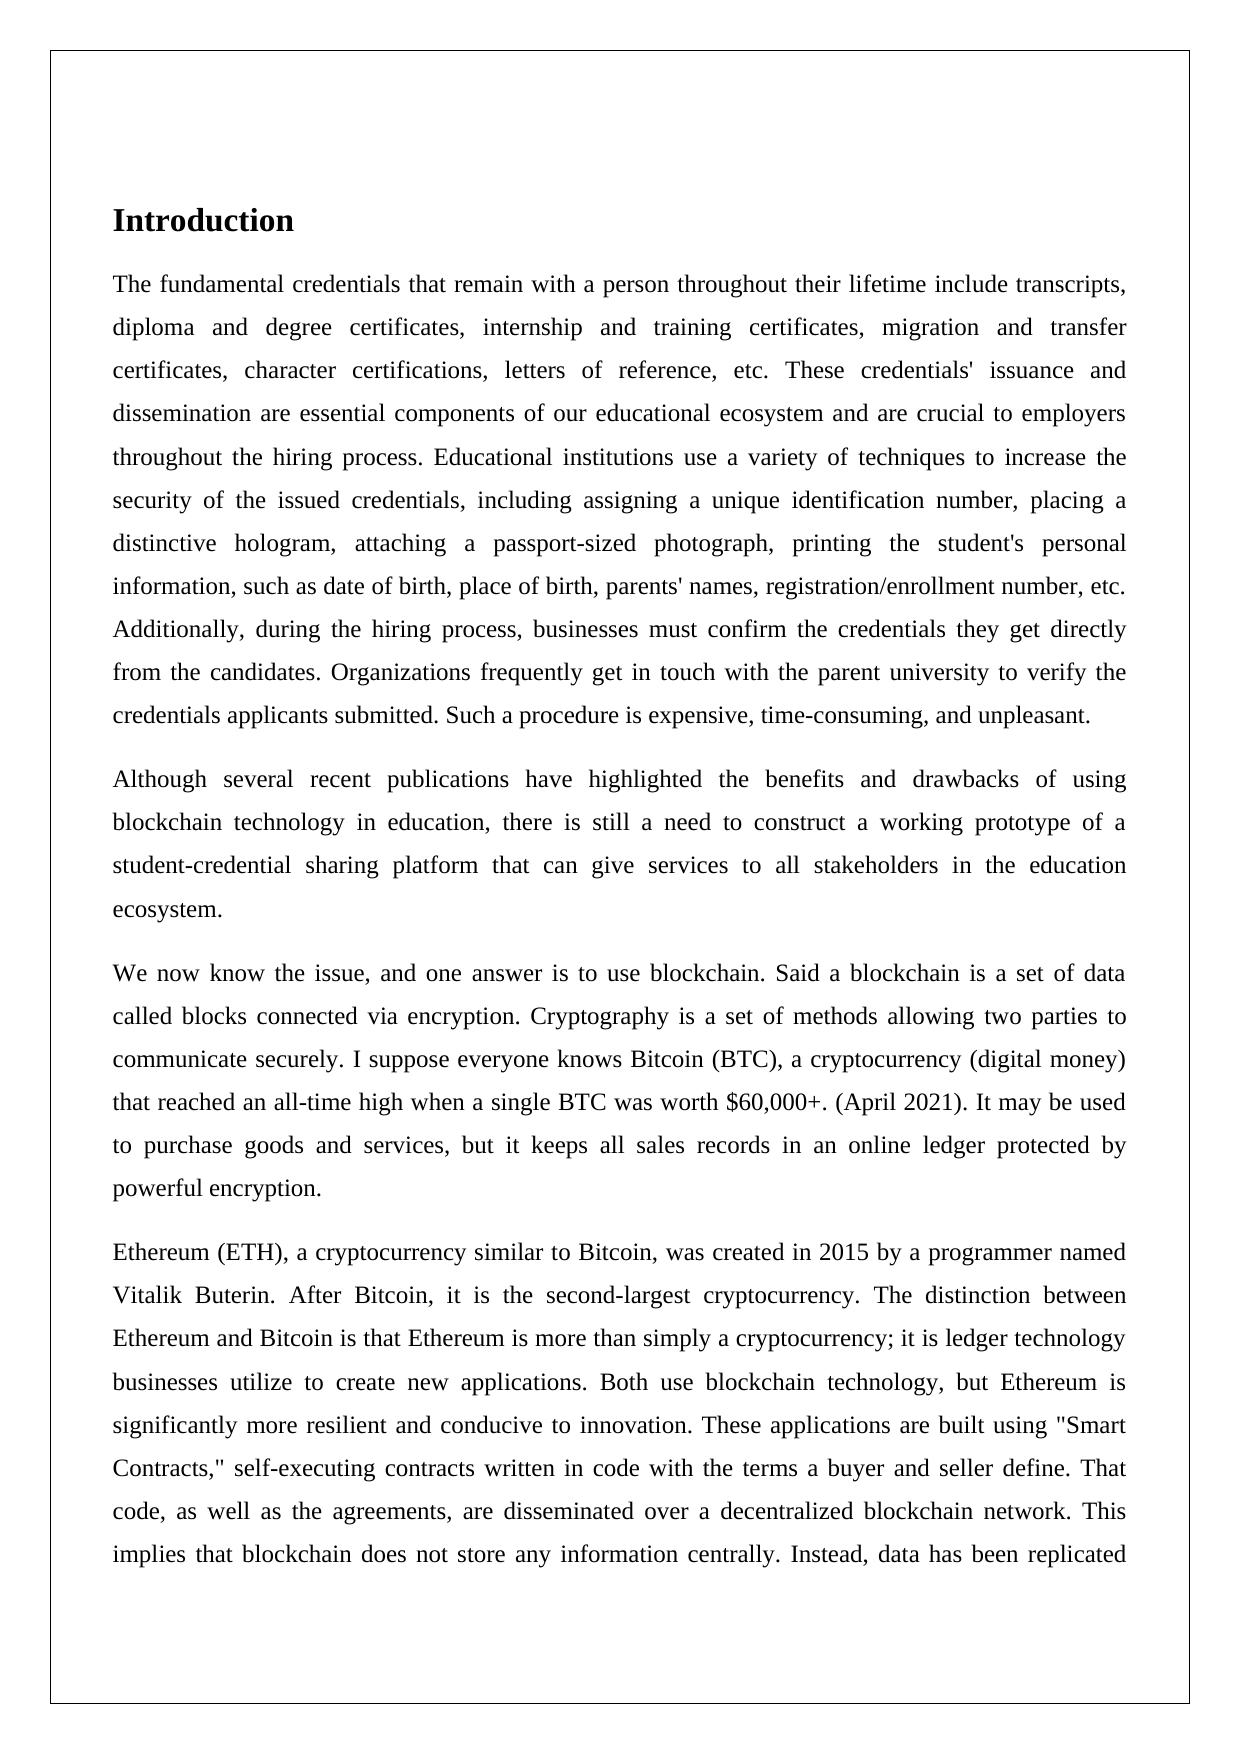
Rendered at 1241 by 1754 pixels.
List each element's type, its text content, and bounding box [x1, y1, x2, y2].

text Although several recent publications have highlighted the benefits and drawbacks of using blockchain technology in education, there is still a need to construct a working prototype of a student-credential sharing platform that can give services to all stakeholders in the education ecosystem. [112, 764, 1128, 922]
text The fundamental credentials that remain with a person throughout their lifetime include transcripts, diploma and degree certificates, internship and training certificates, migration and transfer certificates, character certifications, letters of reference, etc. These credentials' issuance and dissemination are essential components of our educational ecosystem and are crucial to employers throughout the hiring process. Educational institutions use a variety of techniques to increase the security of the issued credentials, including assigning a unique identification number, placing a distinctive hologram, attaching a passport-sized photograph, printing the student's personal information, such as date of birth, place of birth, parents' names, registration/enrollment number, etc. Additionally, during the hiring process, businesses must confirm the credentials they get directly from the candidates. Organizations frequently get in touch with the parent university to verify the credentials applicants submitted. Such a procedure is expensive, time-consuming, and unpleasant. [112, 269, 1128, 729]
subtitle Introduction [112, 200, 1128, 238]
text We now know the issue, and one answer is to use blockchain. Said a blockchain is a set of data called blocks connected via encryption. Cryptography is a set of methods allowing two parties to communicate securely. I suppose everyone knows Bitcoin (BTC), a cryptocurrency (digital money) that reached an all-time high when a single BTC was worth $60,000+. (April 2021). It may be used to purchase goods and services, but it keeps all sales records in an online ledger protected by powerful encryption. [112, 958, 1128, 1202]
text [112, 1237, 1128, 1568]
